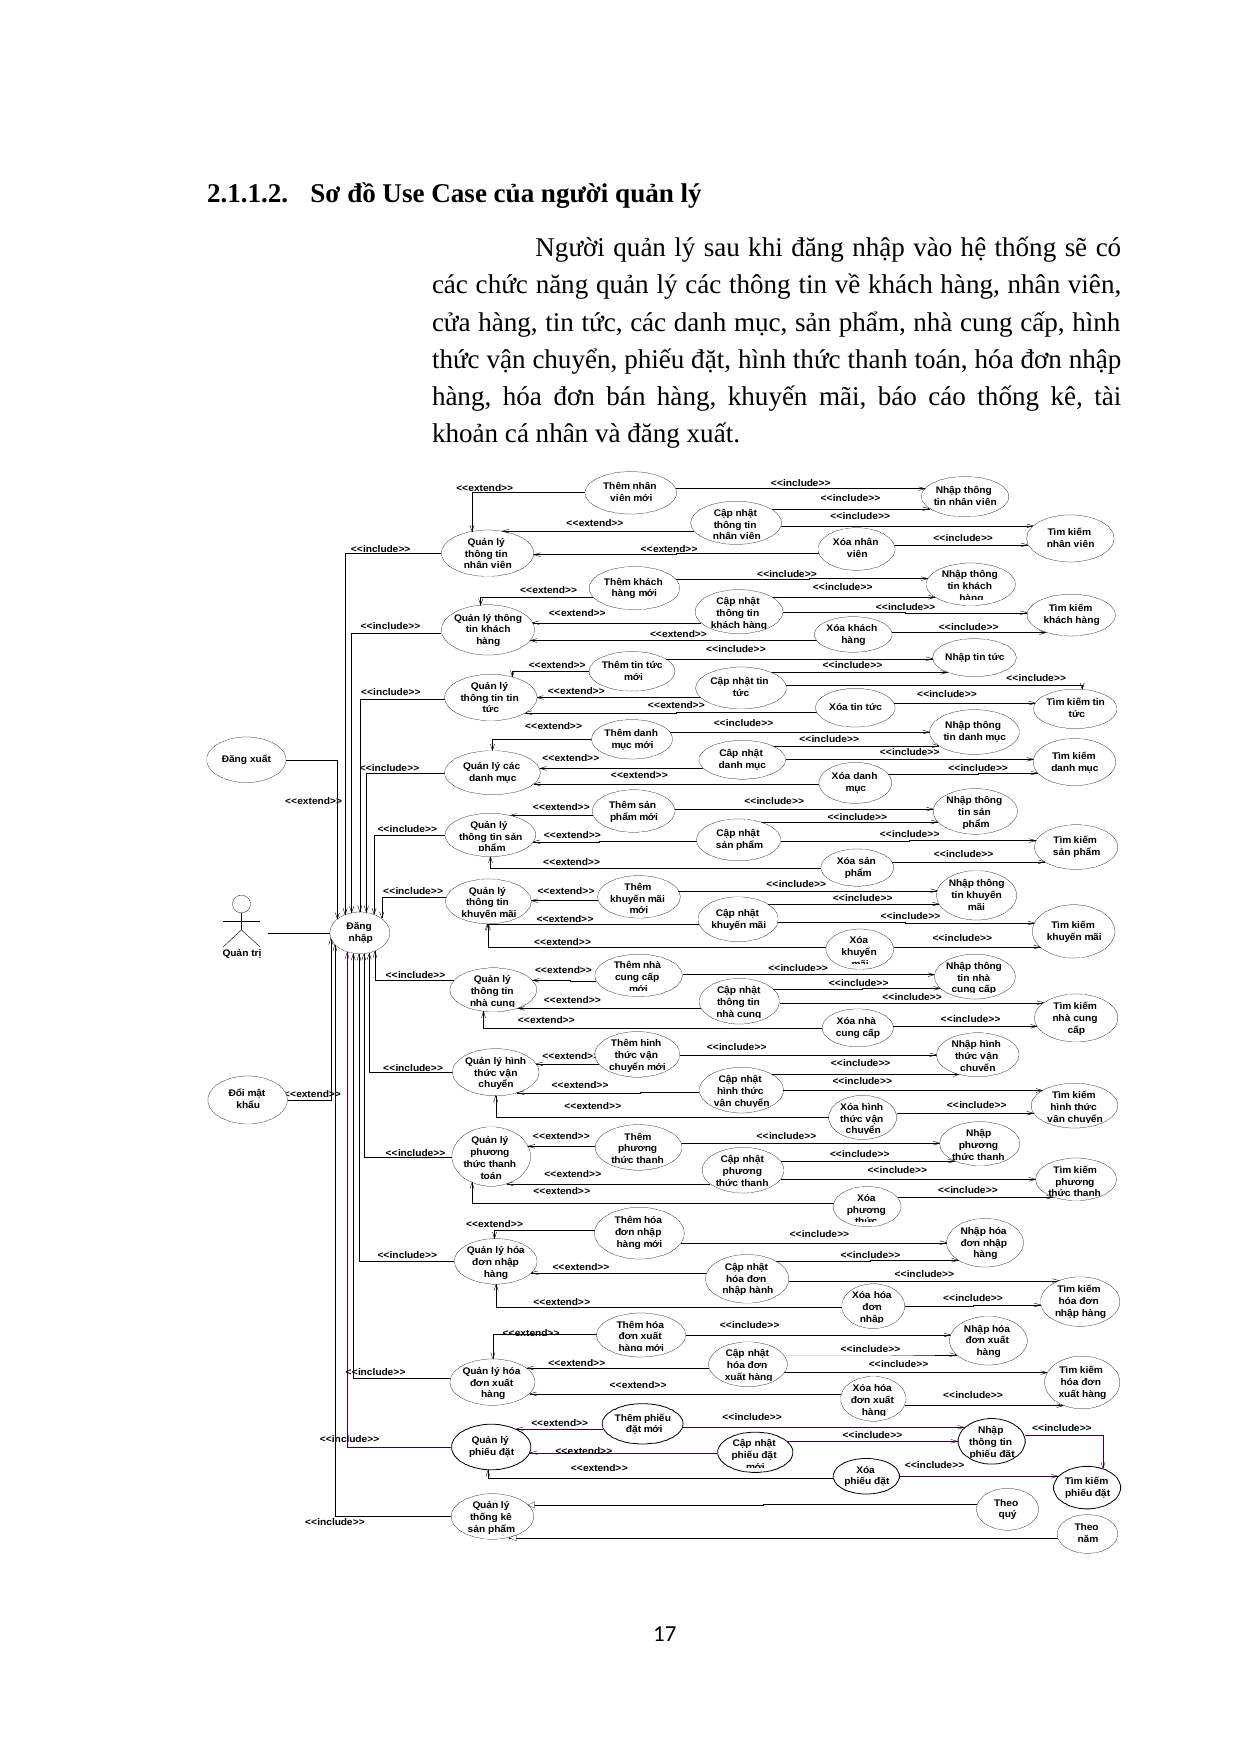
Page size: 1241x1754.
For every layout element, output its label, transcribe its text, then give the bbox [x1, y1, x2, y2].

text Người quản lý sau khi đăng nhập vào hệ thống sẽ có các chức năng quản lý các thông tin về khách hàng, nhân viên, cửa hàng, tin tức, các danh mục, sản phẩm, nhà cung cấp, hình thức vận chuyển, phiếu đặt, hình thức thanh toán, hóa đơn nhập hàng, hóa đơn bán hàng, khuyến mãi, báo cáo thống kê, tài khoản cá nhân và đăng xuất. [432, 231, 1122, 449]
list Sơ đồ Use Case của người quản lý [207, 177, 1122, 208]
